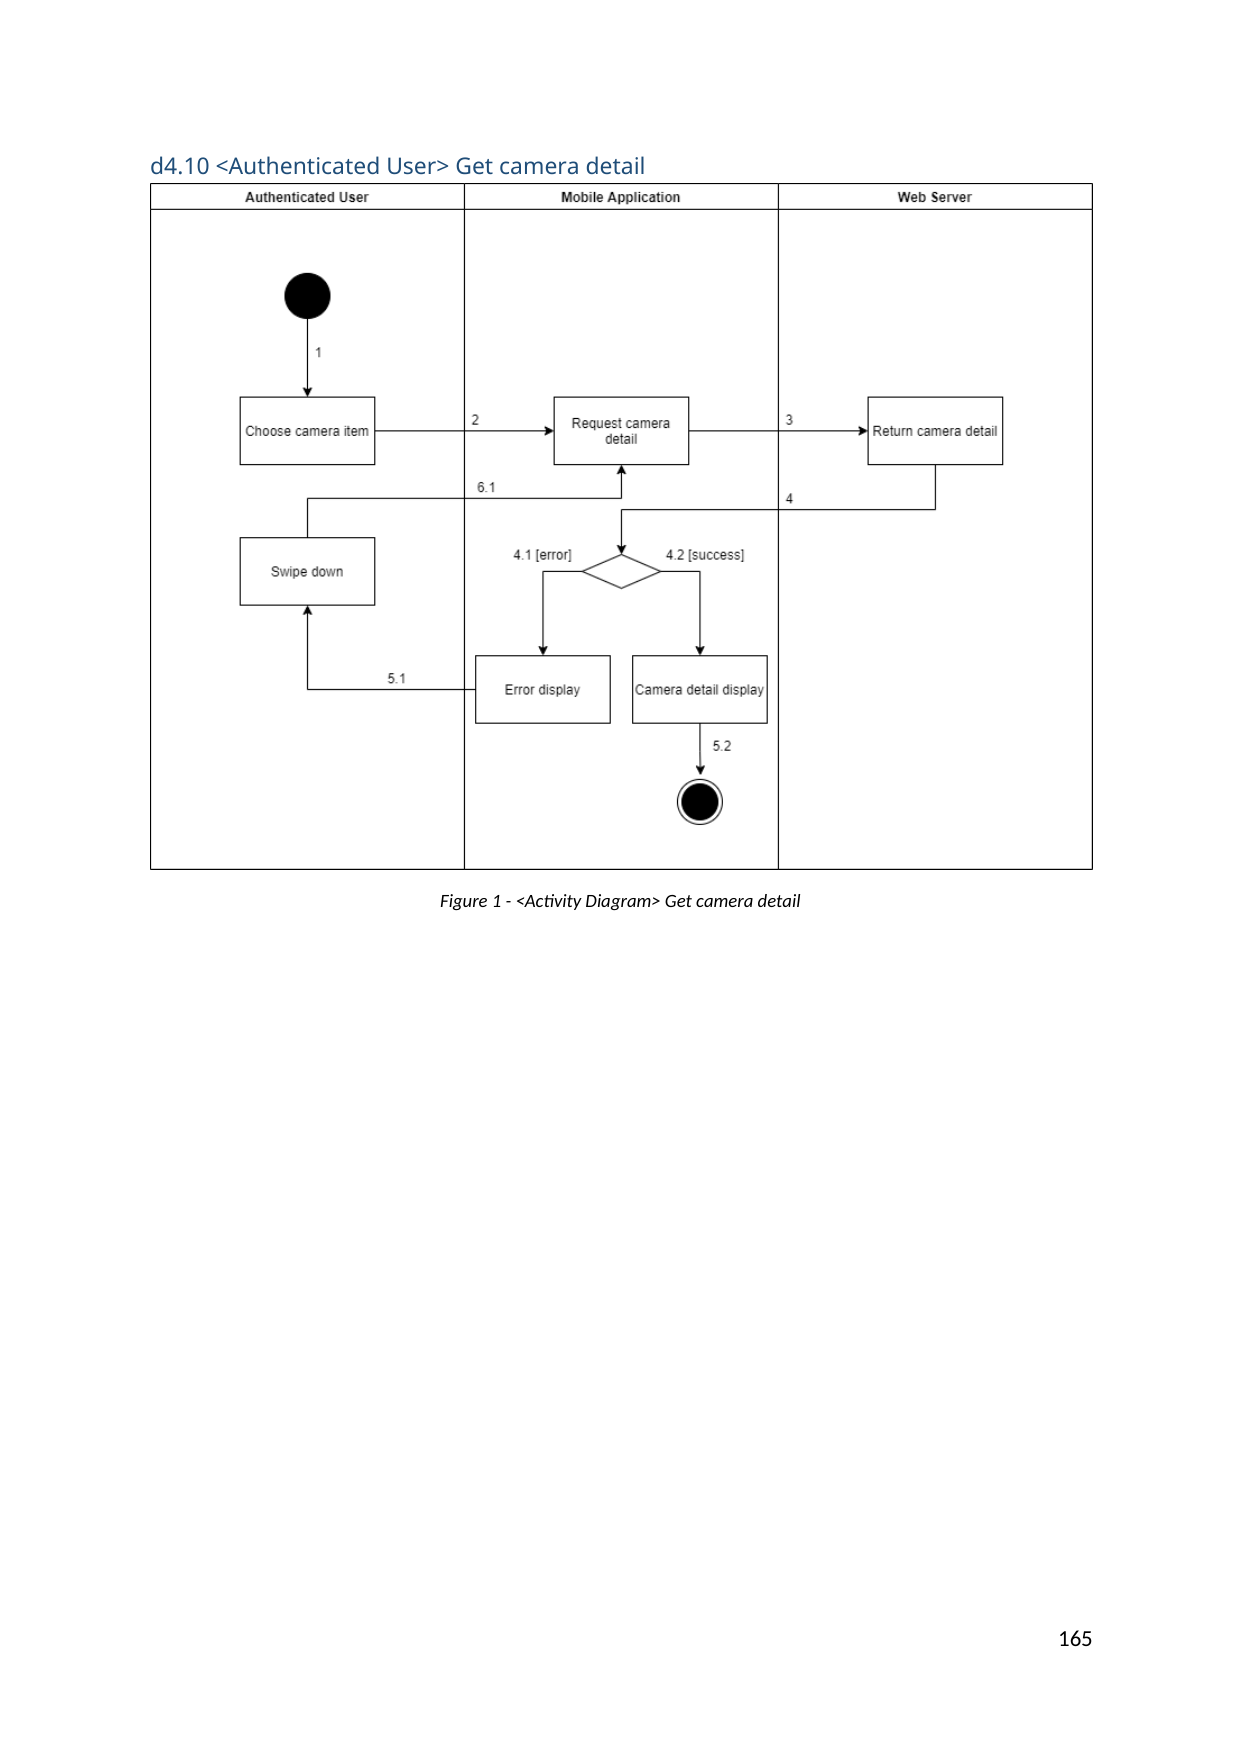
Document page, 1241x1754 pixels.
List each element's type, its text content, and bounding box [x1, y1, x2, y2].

text Figure 1 - <Activity Diagram> Get camera detail [150, 889, 1093, 912]
picture [150, 183, 1093, 870]
subtitle d4.10 <Authenticated User> Get camera detail [150, 150, 1093, 181]
